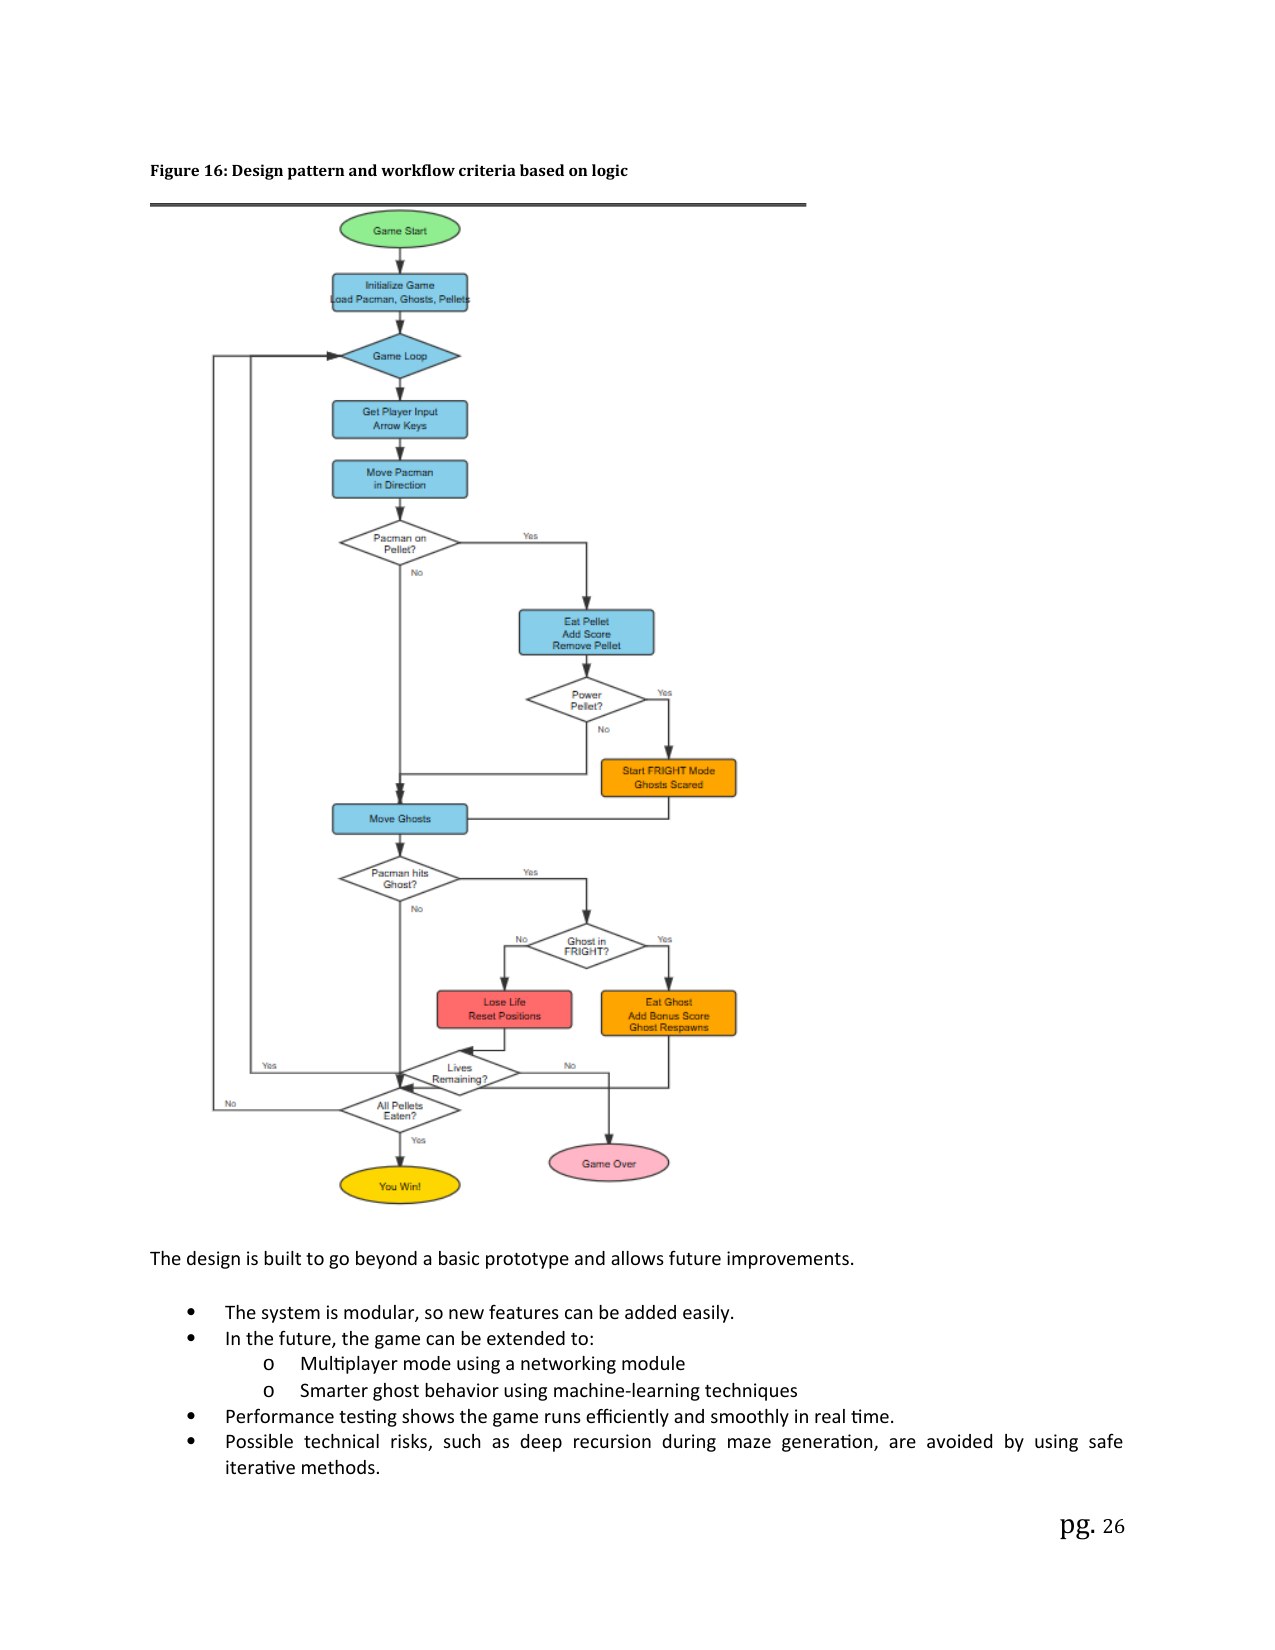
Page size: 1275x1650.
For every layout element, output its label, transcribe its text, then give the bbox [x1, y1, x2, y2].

list In the future, the game can be extended to: [187, 1325, 1125, 1350]
list Performance testing shows the game runs efficiently and smoothly in real time. [187, 1403, 1125, 1429]
list Smarter ghost behavior using machine-learning techniques [262, 1377, 1125, 1403]
list Possible technical risks, such as deep recursion during maze generation, are avoided by using safe iterative methods. [187, 1429, 1125, 1479]
list Multiplayer mode using a networking module [262, 1350, 1125, 1377]
text The design is built to go beyond a basic prototype and allows future improvements. [150, 1245, 1125, 1270]
list The system is modular, so new features can be added easily. [187, 1299, 1125, 1325]
picture [150, 203, 807, 1216]
